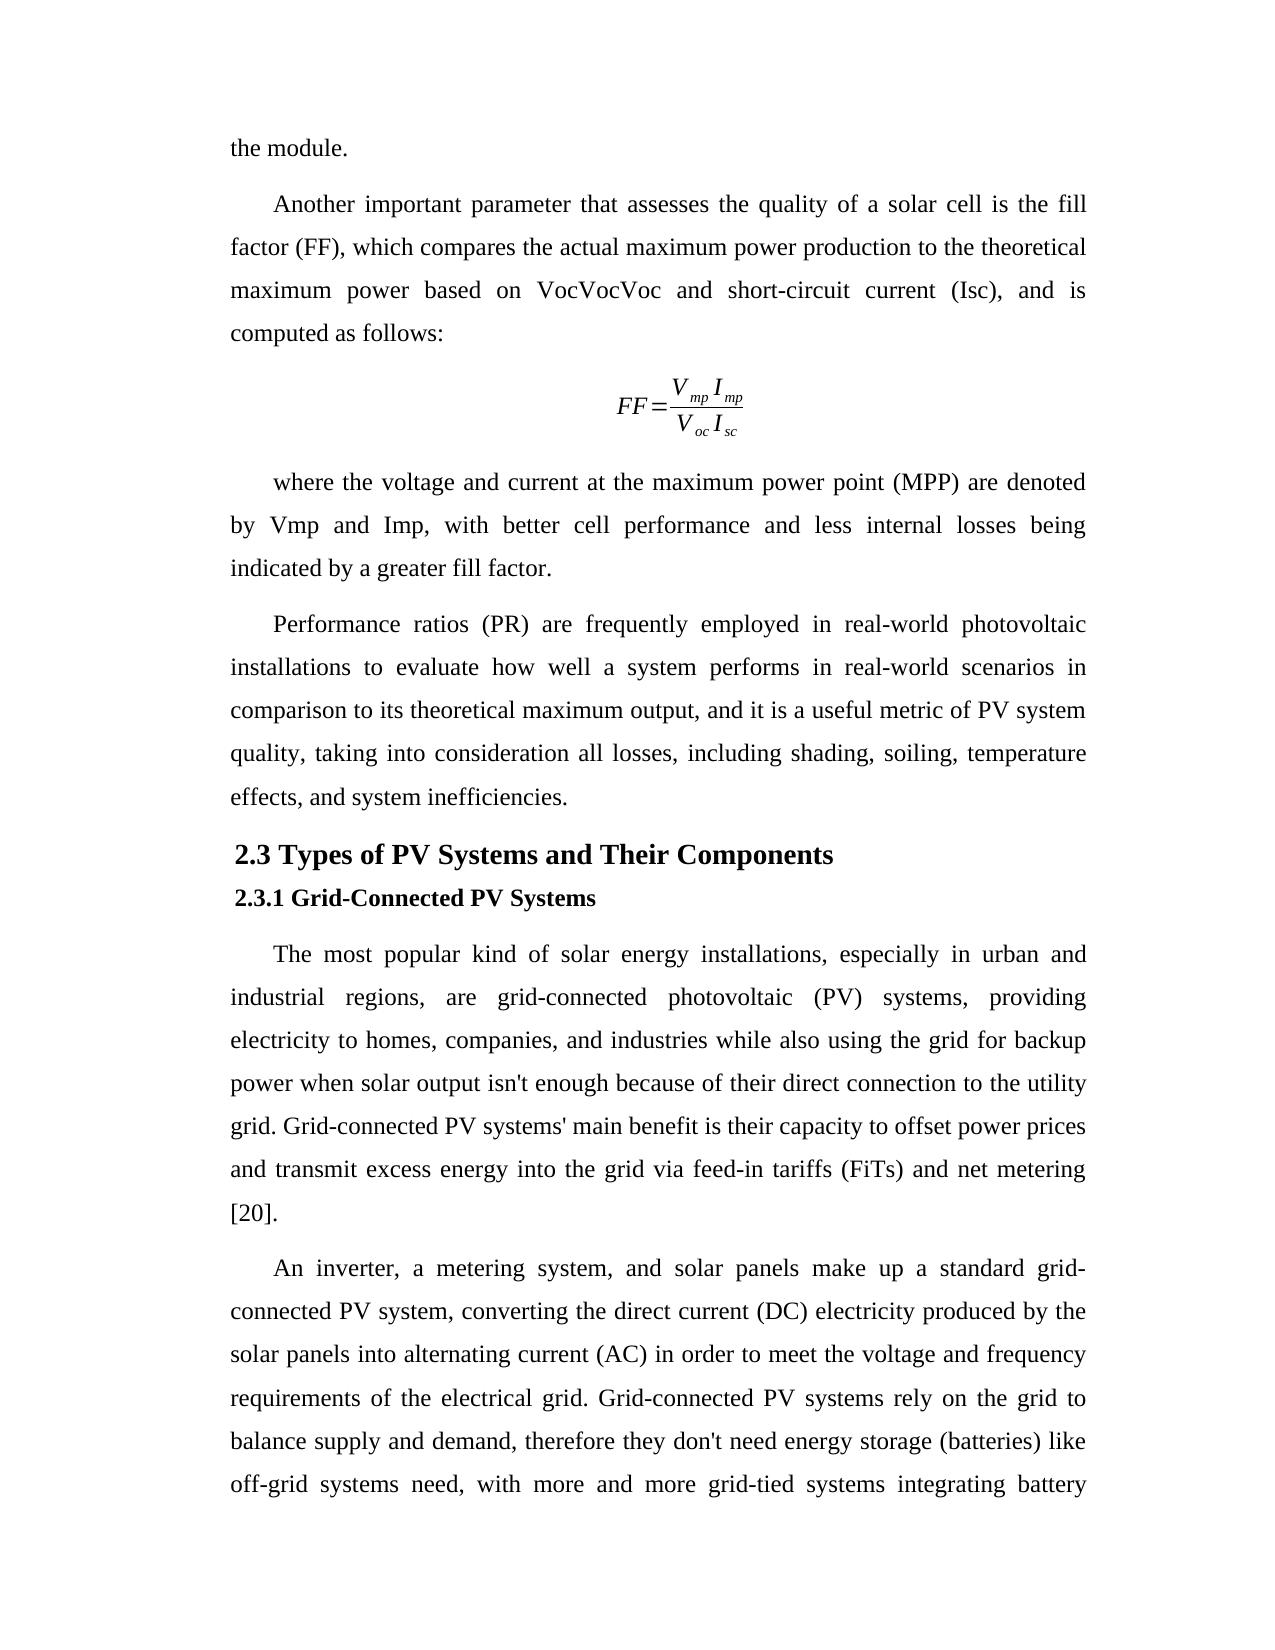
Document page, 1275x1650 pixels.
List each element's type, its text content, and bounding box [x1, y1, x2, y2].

subtitle 2.3 Types of PV Systems and Their Components [234, 837, 1087, 871]
text Performance ratios (PR) are frequently employed in real-world photovoltaic installations to evaluate how well a system performs in real-world scenarios in comparison to its theoretical maximum output, and it is a useful metric of PV system quality, taking into consideration all losses, including shading, soiling, temperature effects, and system inefficiencies. [230, 609, 1087, 810]
text where the voltage and current at the maximum power point (MPP) are denoted by Vmp and Imp, with better cell performance and less internal losses being indicated by a greater fill factor. [230, 467, 1087, 582]
text Another important parameter that assesses the quality of a solar cell is the fill factor (FF), which compares the actual maximum power production to the theoretical maximum power based on VocVocVoc and short-circuit current (Isc), and is computed as follows: [230, 189, 1087, 347]
subtitle 2.3.1 Grid-Connected PV Systems [234, 883, 1087, 912]
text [230, 1253, 1087, 1498]
text The most popular kind of solar energy installations, especially in urban and industrial regions, are grid-connected photovoltaic (PV) systems, providing electricity to homes, companies, and industries while also using the grid for backup power when solar output isn't enough because of their direct connection to the utility grid. Grid-connected PV systems' main benefit is their capacity to offset power prices and transmit excess energy into the grid via feed-in tariffs (FiTs) and net metering [20]. [230, 939, 1087, 1226]
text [230, 133, 1087, 162]
